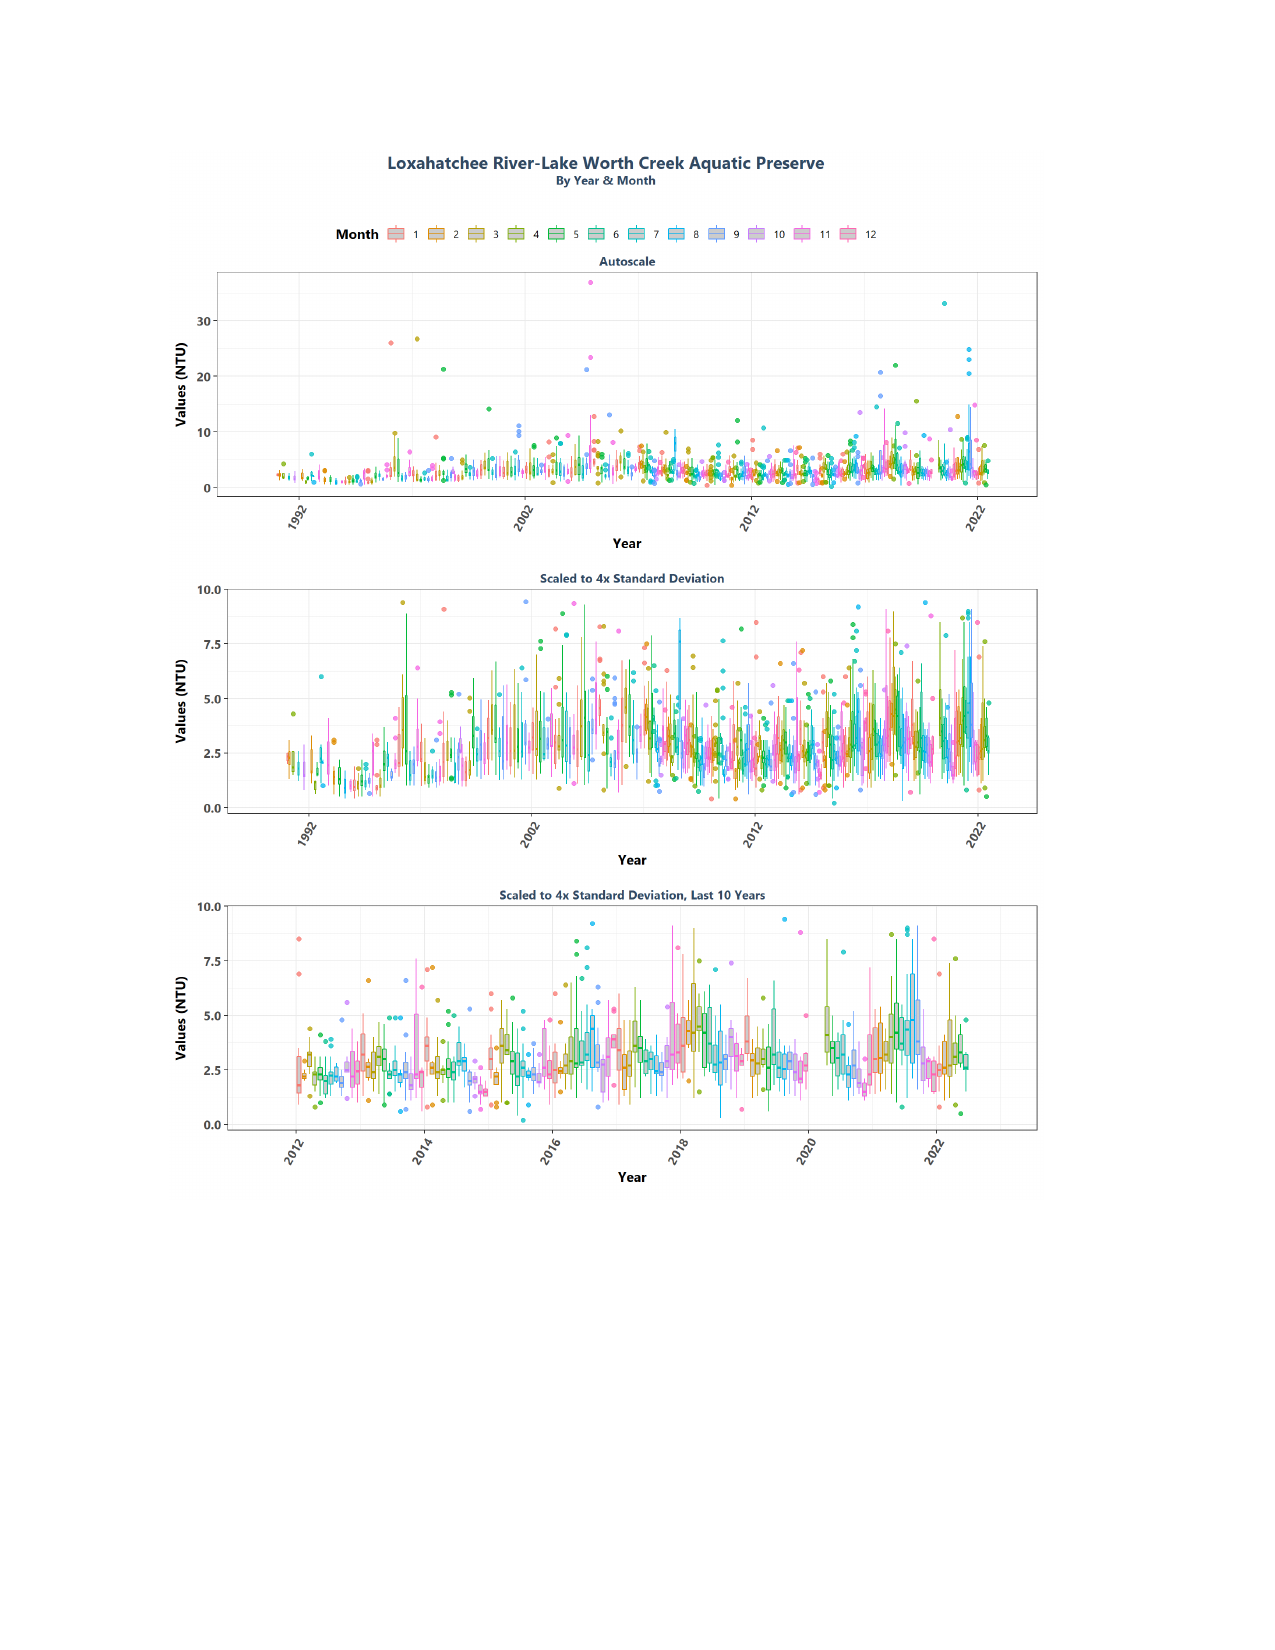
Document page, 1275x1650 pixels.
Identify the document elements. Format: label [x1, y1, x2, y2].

picture [168, 150, 1044, 1200]
